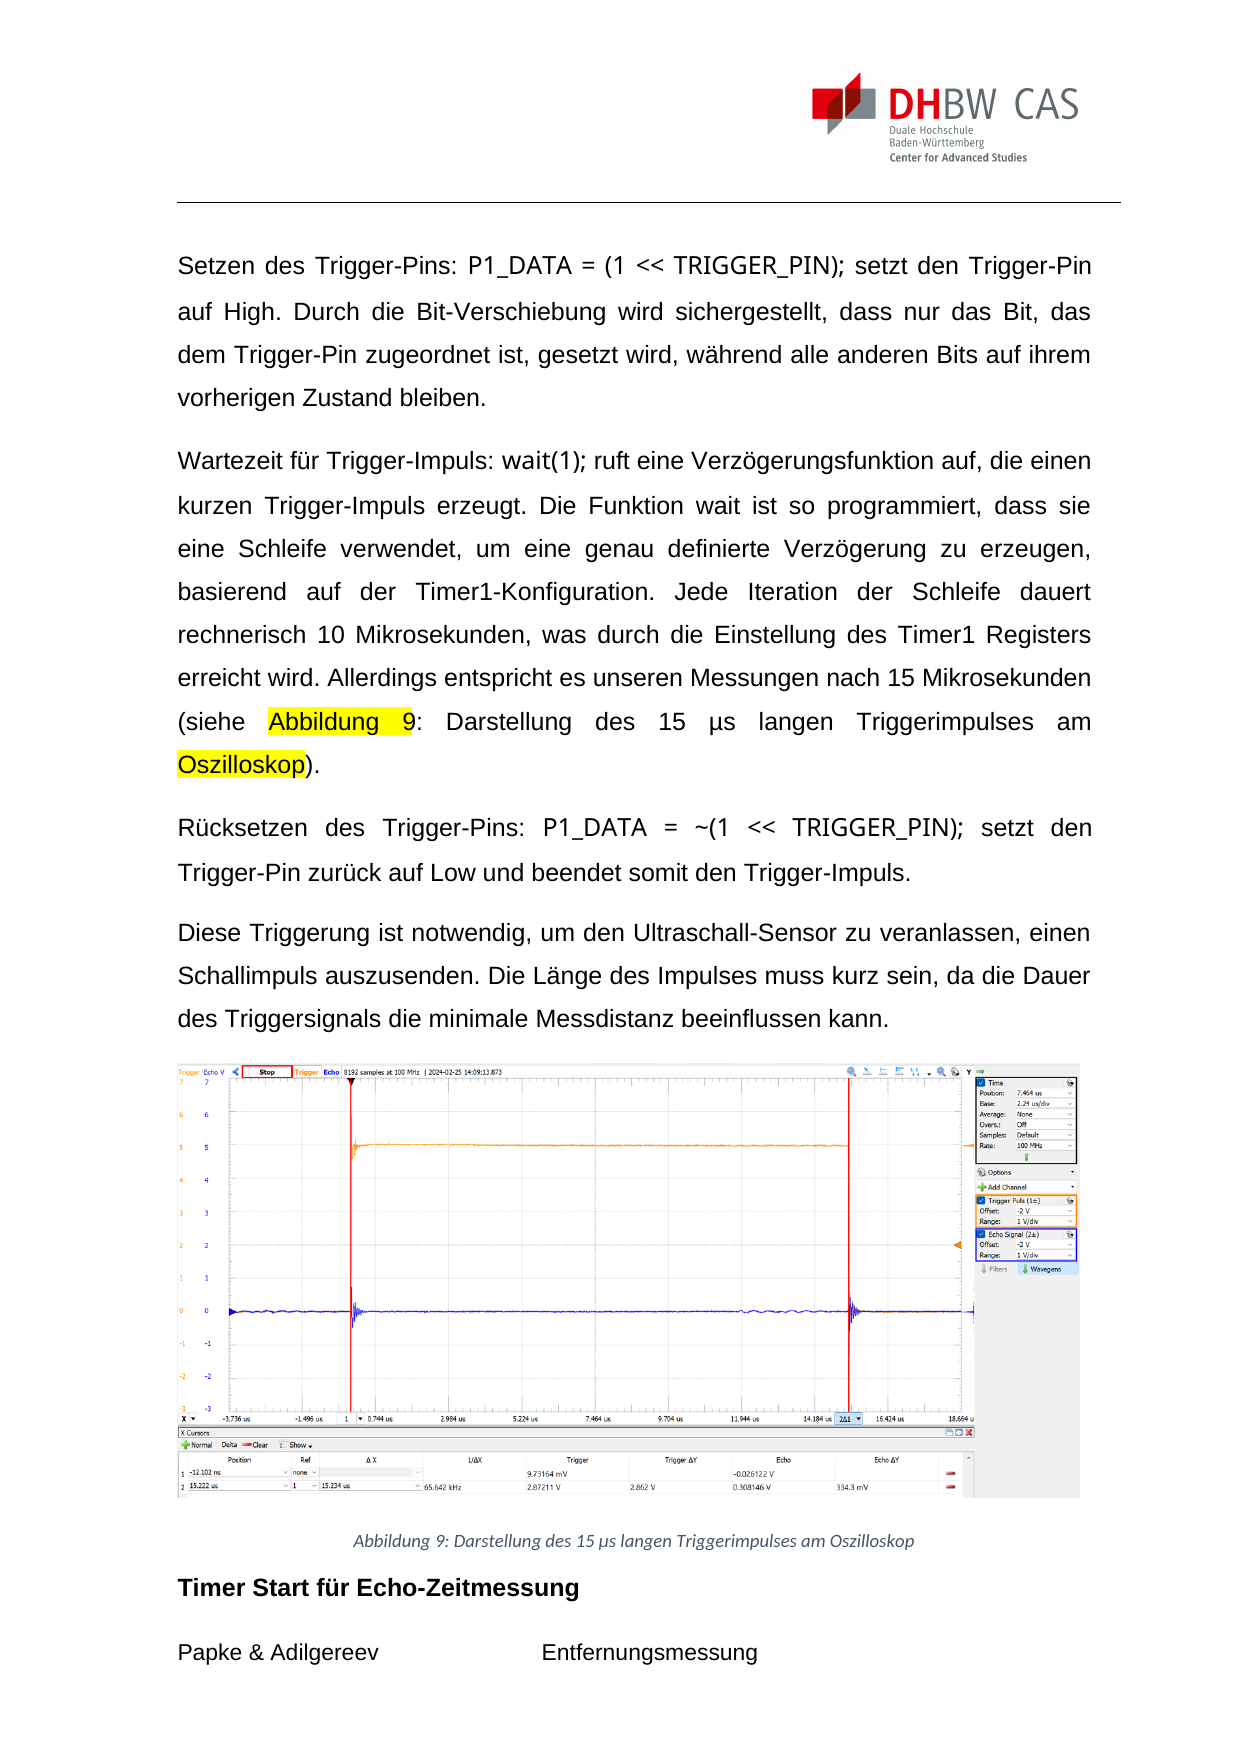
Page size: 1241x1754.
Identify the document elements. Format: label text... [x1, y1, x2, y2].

text Timer Start für Echo-Zeitmessung [177, 1573, 1092, 1601]
text Abbildung 9: Darstellung des 15 µs langen Triggerimpulses am Oszilloskop [177, 1529, 1092, 1552]
picture [177, 1063, 1080, 1498]
text Rücksetzen des Trigger-Pins: P1_DATA = ~(1 << TRIGGER_PIN); setzt den Trigger-Pin zurück auf Low und beendet somit den Trigger-Impuls. [177, 809, 1092, 887]
text Setzen des Trigger-Pins: P1_DATA = (1 << TRIGGER_PIN); setzt den Trigger-Pin auf High. Durch die Bit-Verschiebung wird sichergestellt, dass nur das Bit, das dem Trigger-Pin zugeordnet ist, gesetzt wird, während alle anderen Bits auf ihrem vorherigen Zustand bleiben. [177, 248, 1092, 411]
text Diese Triggerung ist notwendig, um den Ultraschall-Sensor zu veranlassen, einen Schallimpuls auszusenden. Die Länge des Impulses muss kurz sein, da die Dauer des Triggersignals die minimale Messdistanz beeinflussen kann. [177, 918, 1092, 1033]
picture [767, 59, 1123, 192]
text Wartezeit für Trigger-Impuls: wait(1); ruft eine Verzögerungsfunktion auf, die einen kurzen Trigger-Impuls erzeugt. Die Funktion wait ist so programmiert, dass sie eine Schleife verwendet, um eine genau definierte Verzögerung zu erzeugen, basierend auf der Timer1-Konfiguration. Jede Iteration der Schleife dauert rechnerisch 10 Mikrosekunden, was durch die Einstellung des Timer1 Registers erreicht wird. Allerdings entspricht es unseren Messungen nach 15 Mikrosekunden (siehe Abbildung 9: Darstellung des 15 µs langen Triggerimpulses am Oszilloskop). [177, 442, 1092, 778]
